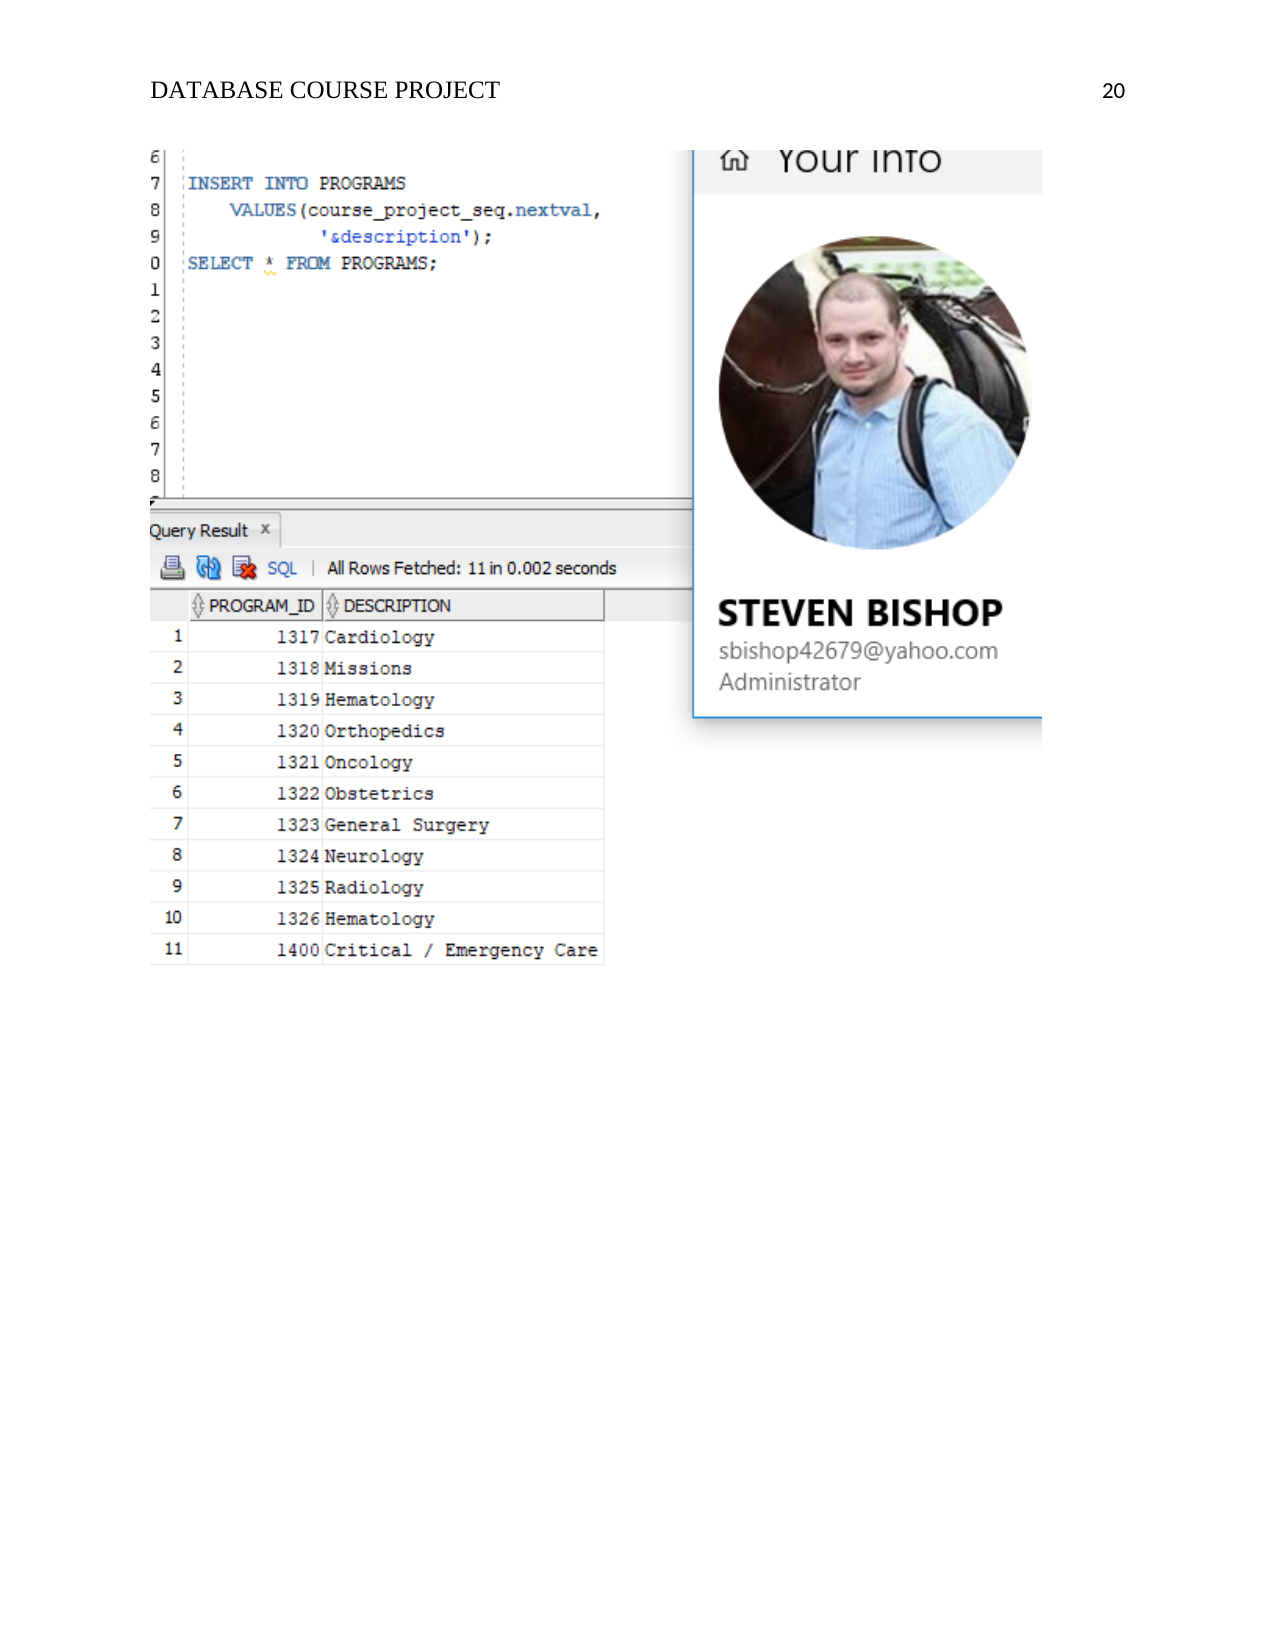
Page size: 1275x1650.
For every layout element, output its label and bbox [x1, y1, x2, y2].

picture [150, 150, 1043, 1044]
